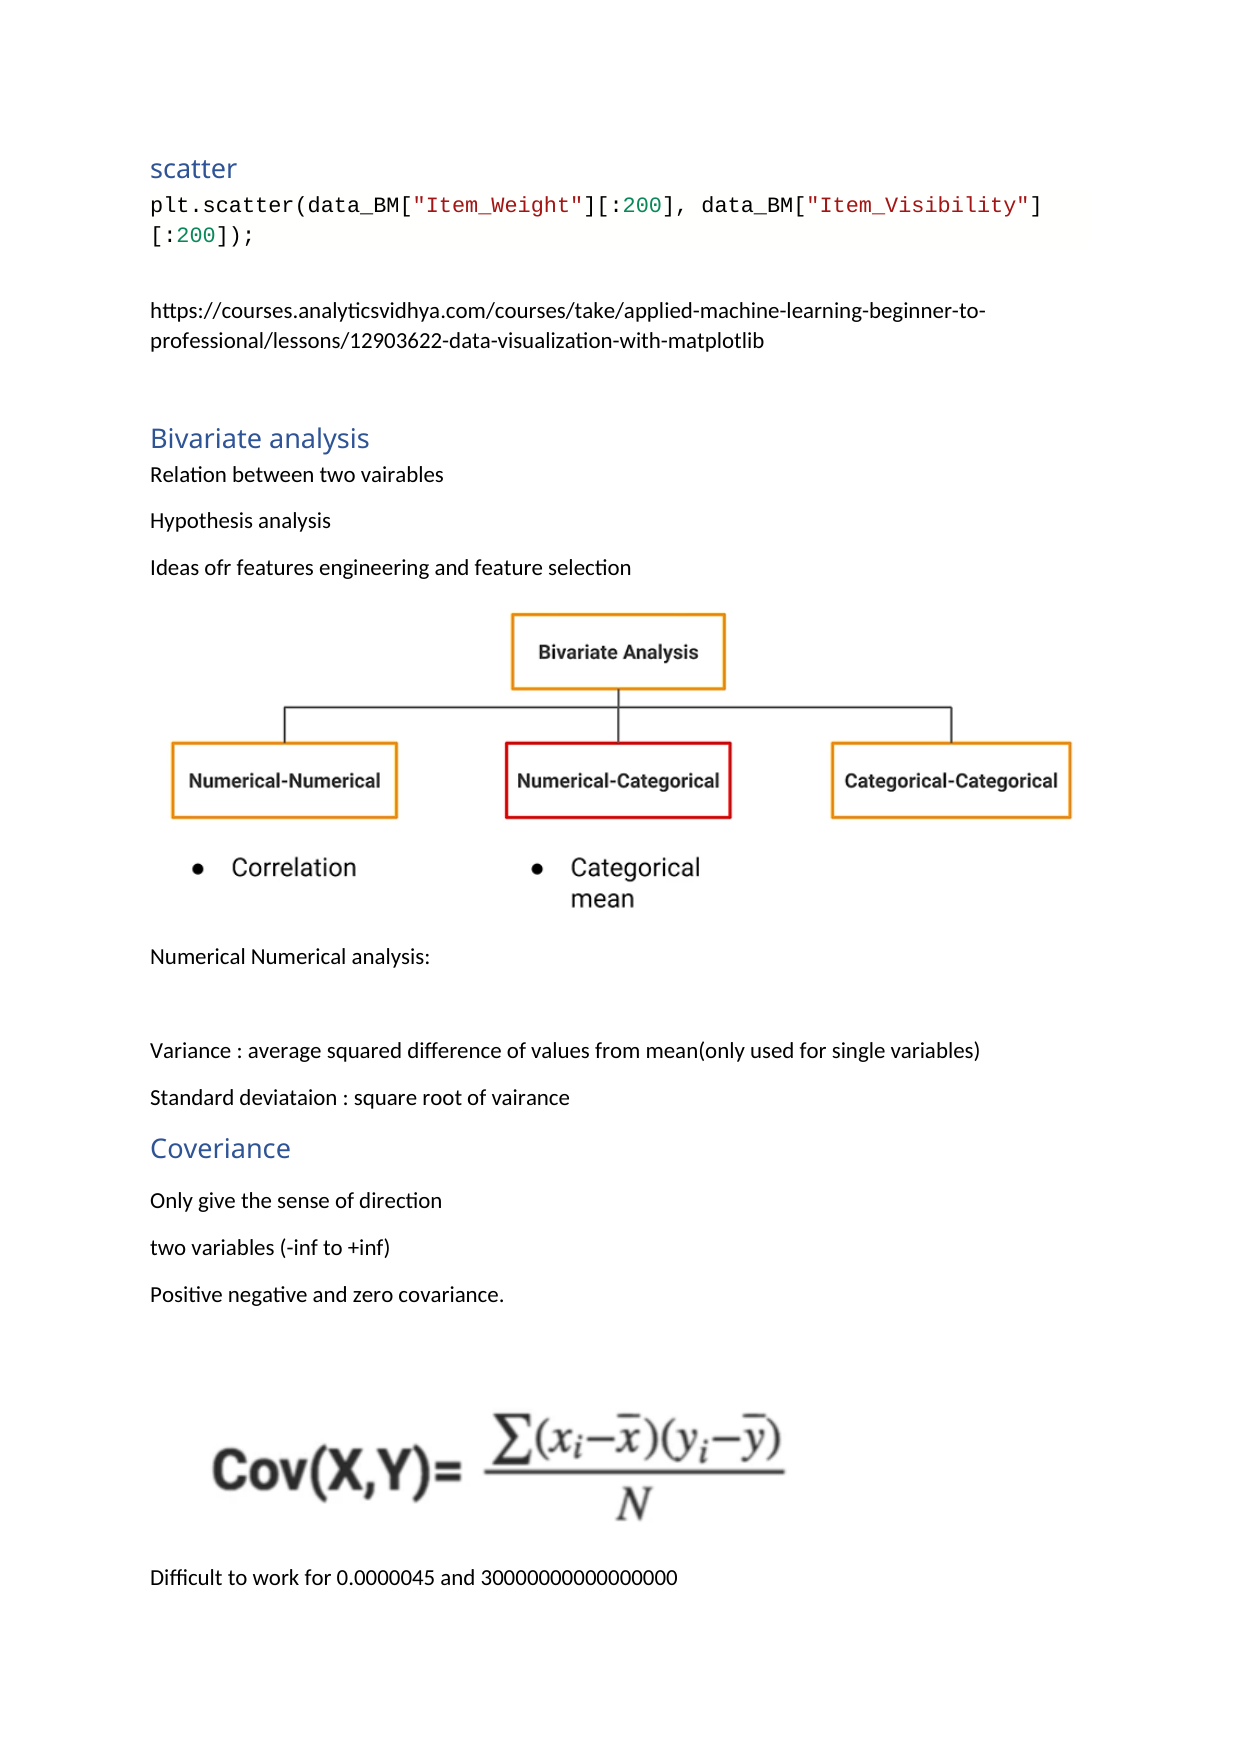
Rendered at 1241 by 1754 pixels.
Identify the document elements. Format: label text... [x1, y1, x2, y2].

text Difficult to work for 0.0000045 and 30000000000000000 [150, 1563, 1090, 1591]
text Coveriance [150, 1130, 1090, 1167]
text Numerical Numerical analysis: [150, 942, 1090, 971]
text Ideas ofr features engineering and feature selection [150, 553, 1090, 582]
text Relation between two vairables [150, 460, 1090, 488]
text Variance : average squared difference of values from mean(only used for single variables) [150, 1036, 1090, 1064]
text Only give the sense of direction [150, 1186, 1090, 1214]
subtitle scatter [150, 150, 1090, 187]
text Standard deviataion : square root of vairance [150, 1083, 1090, 1111]
text https://courses.analyticsvidhya.com/courses/take/applied-machine-learning-beginner-to-professional/lessons/12903622-data-visualization-with-matplotlib [150, 296, 1090, 354]
text plt.scatter(data_BM["Item_Weight"][:200], data_BM["Item_Visibility"][:200]); [150, 190, 1090, 249]
picture [150, 600, 1091, 924]
picture [150, 1373, 832, 1545]
text two variables (-inf to +inf) [150, 1233, 1090, 1261]
text Hypothesis analysis [150, 507, 1090, 535]
text Positive negative and zero covariance. [150, 1280, 1090, 1308]
subtitle Bivariate analysis [150, 420, 1090, 457]
